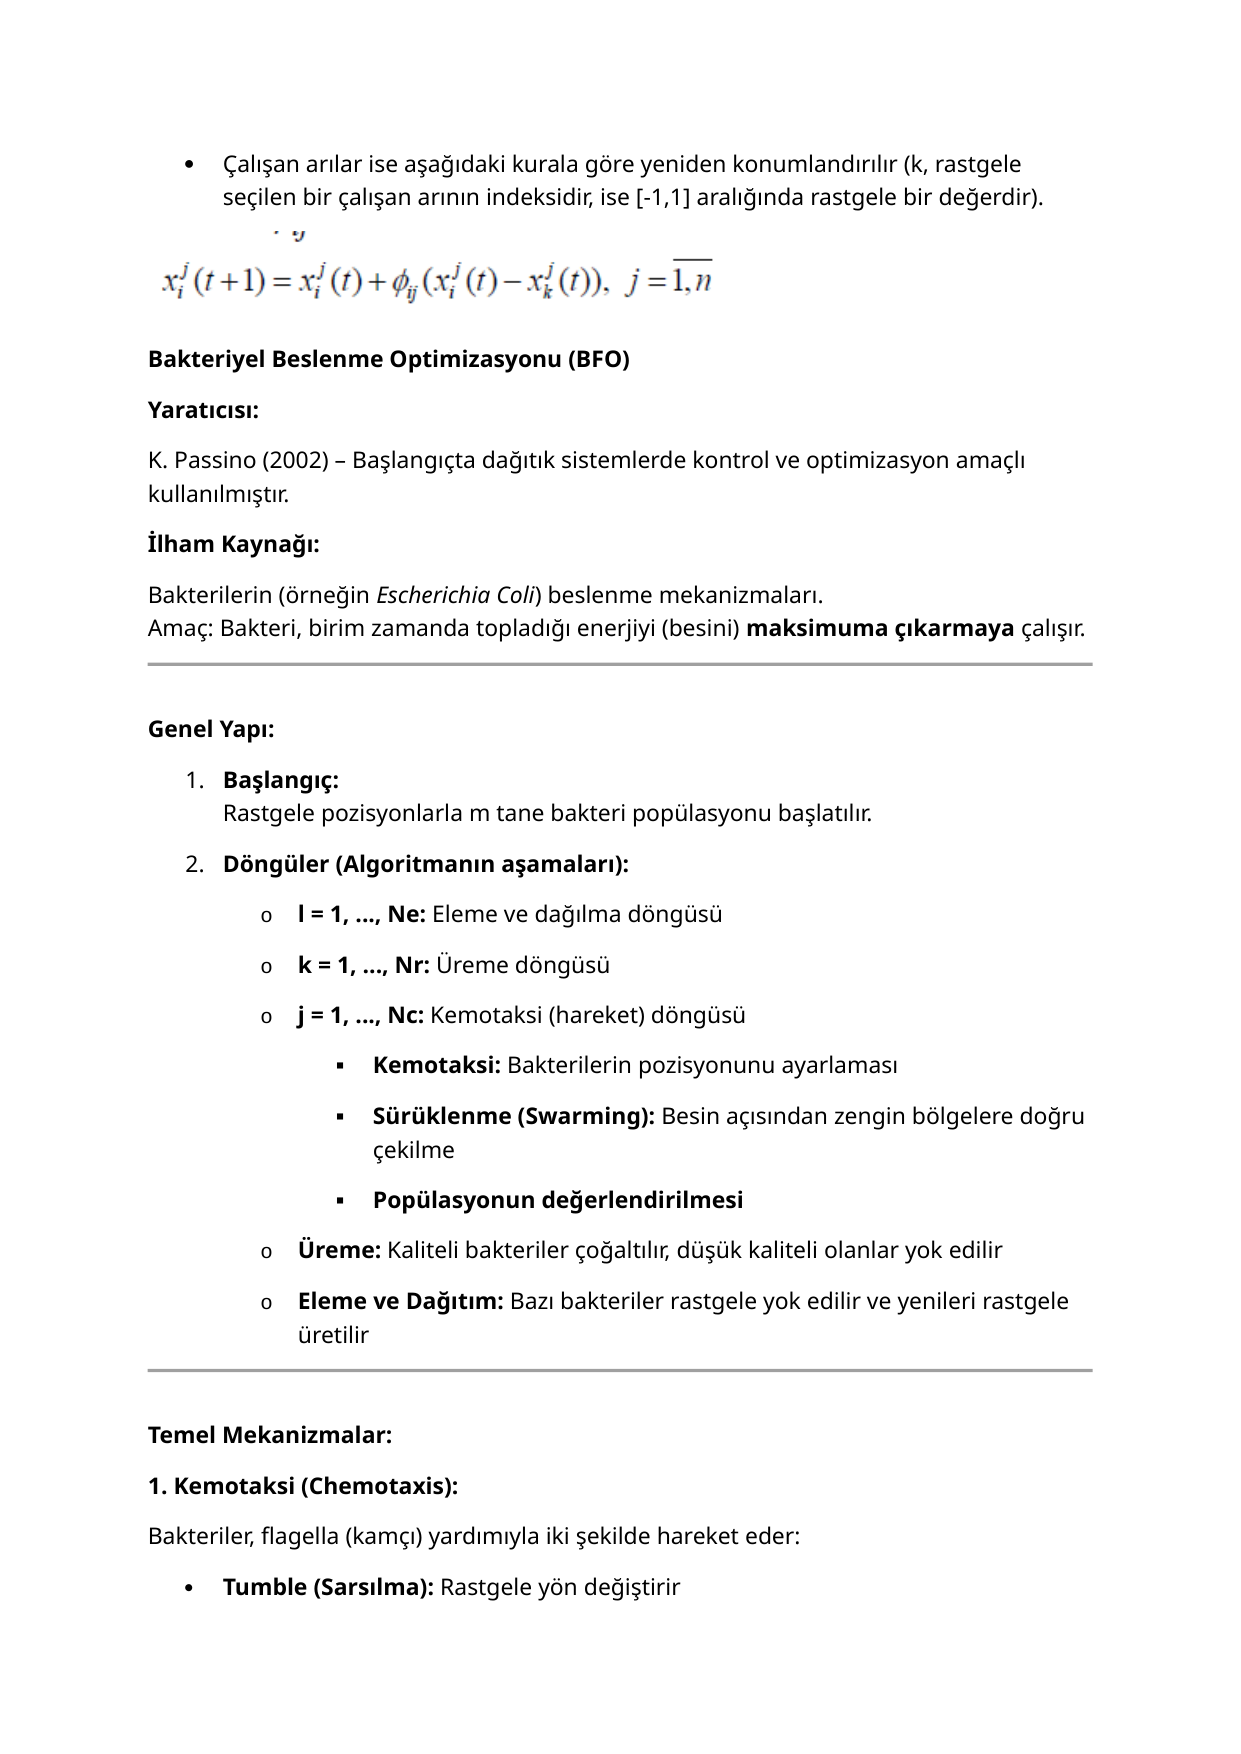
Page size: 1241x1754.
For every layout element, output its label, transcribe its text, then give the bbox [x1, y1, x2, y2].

list j = 1, ..., Nc: Kemotaksi (hareket) döngüsü [260, 999, 1093, 1030]
list Tumble (Sarsılma): Rastgele yön değiştirir [185, 1571, 1093, 1602]
list Eleme ve Dağıtım: Bazı bakteriler rastgele yok edilir ve yenileri rastgele üretilir [260, 1285, 1093, 1350]
list Üreme: Kaliteli bakteriler çoğaltılır, düşük kaliteli olanlar yok edilir [260, 1234, 1093, 1266]
list Döngüler (Algoritmanın aşamaları): [185, 848, 1093, 879]
list l = 1, ..., Ne: Eleme ve dağılma döngüsü [260, 898, 1093, 929]
text Bakterilerin (örneğin Escherichia Coli) beslenme mekanizmaları. Amaç: Bakteri, birim zamanda topladığı enerjiyi (besini) maksimuma çıkarmaya çalışır. [148, 578, 1093, 643]
list Kemotaksi: Bakterilerin pozisyonunu ayarlaması [335, 1049, 1093, 1081]
list Başlangıç: Rastgele pozisyonlarla m tane bakteri popülasyonu başlatılır. [185, 763, 1093, 828]
text Bakteriyel Beslenme Optimizasyonu (BFO) [148, 343, 1093, 374]
text Genel Yapı: [148, 713, 1093, 744]
picture [147, 231, 733, 324]
list Popülasyonun değerlendirilmesi [335, 1184, 1093, 1215]
text Yaratıcısı: [148, 393, 1093, 425]
list Sürüklenme (Swarming): Besin açısından zengin bölgelere doğru çekilme [335, 1100, 1093, 1165]
list Çalışan arılar ise aşağıdaki kurala göre yeniden konumlandırılır (k, rastgele seçilen bir çalışan arının indeksidir, ise [-1,1] aralığında rastgele bir değerdir). [185, 148, 1093, 213]
text Bakteriler, flagella (kamçı) yardımıyla iki şekilde hareket eder: [148, 1520, 1093, 1551]
text Temel Mekanizmalar: [148, 1419, 1093, 1451]
text K. Passino (2002) – Başlangıçta dağıtık sistemlerde kontrol ve optimizasyon amaçlı kullanılmıştır. [148, 444, 1093, 509]
list k = 1, ..., Nr: Üreme döngüsü [260, 948, 1093, 980]
text 1. Kemotaksi (Chemotaxis): [148, 1470, 1093, 1501]
text İlham Kaynağı: [148, 528, 1093, 559]
